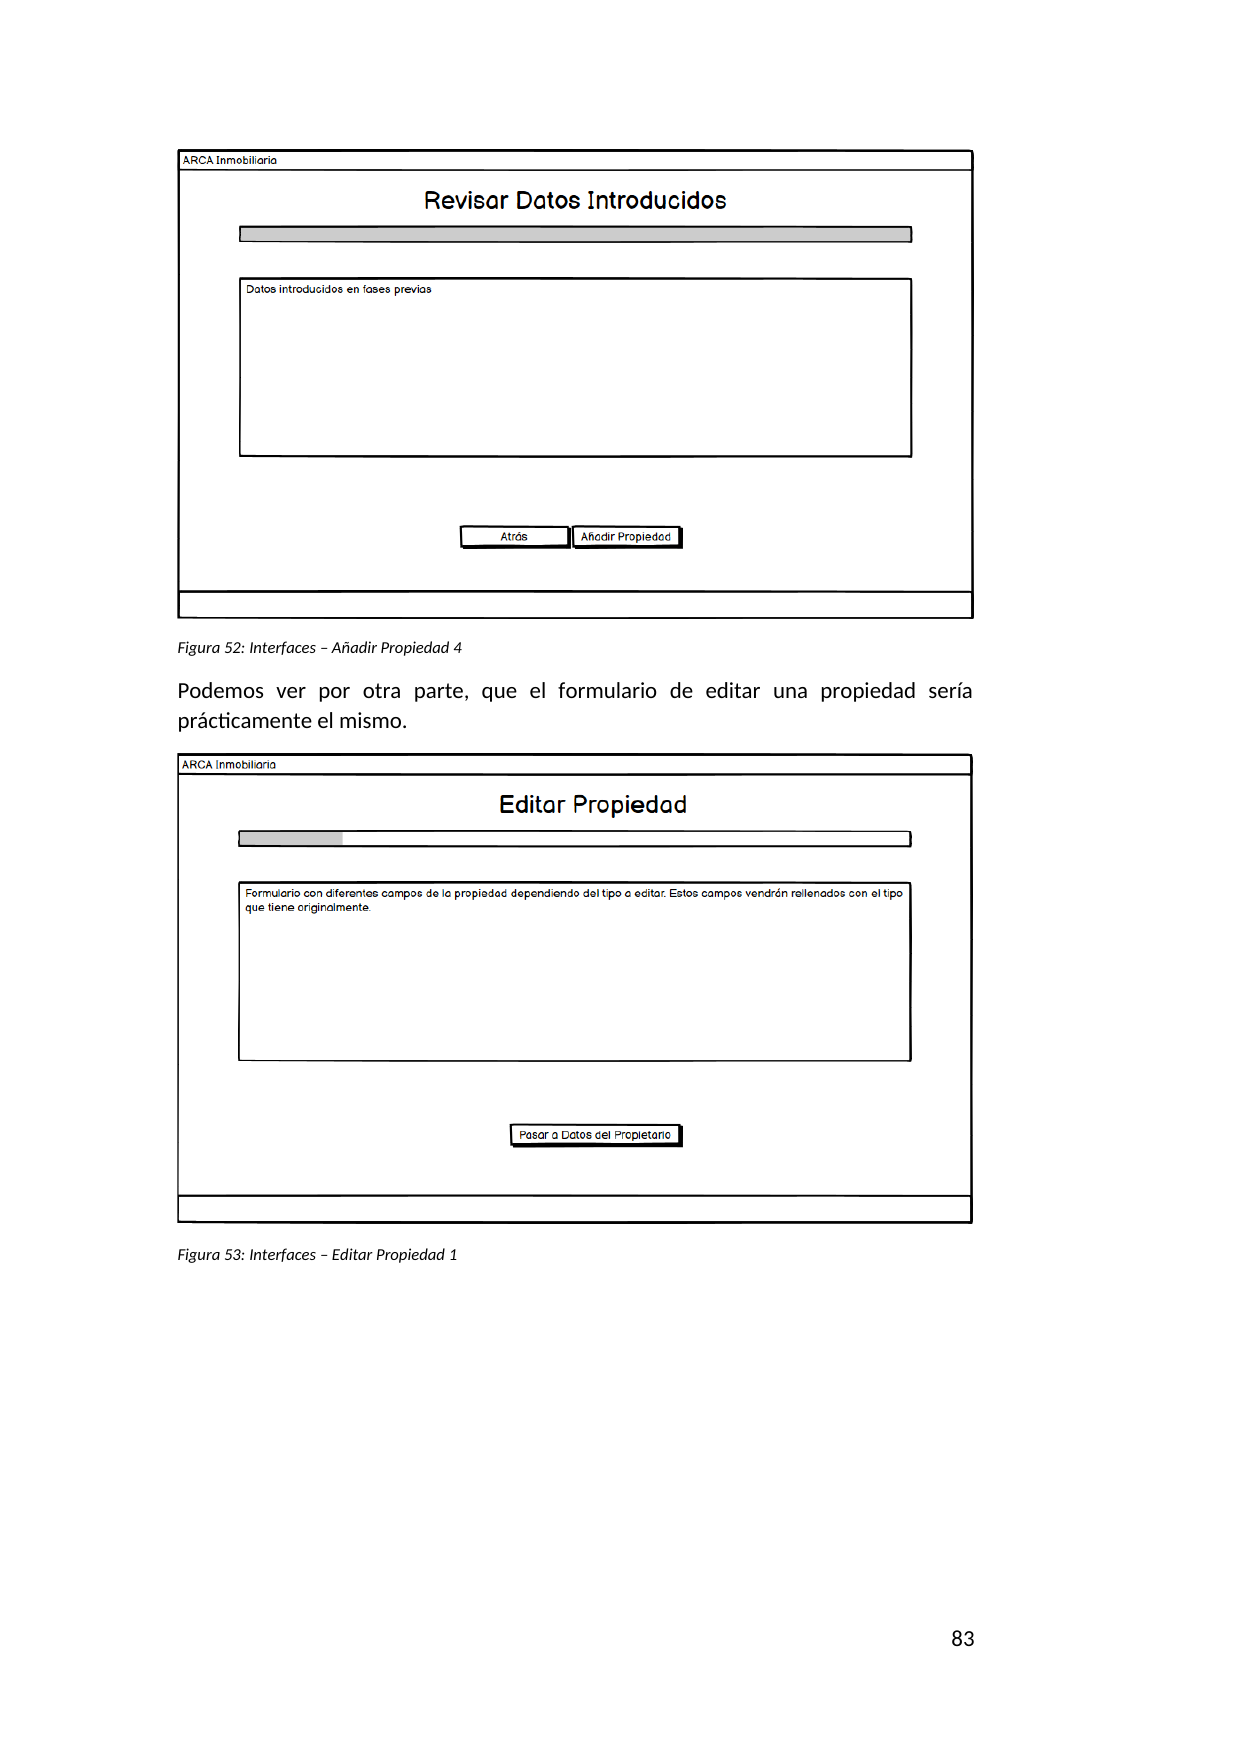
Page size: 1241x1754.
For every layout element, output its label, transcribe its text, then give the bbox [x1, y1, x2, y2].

picture [177, 147, 975, 619]
text Figura 52: Interfaces – Añadir Propiedad 4 [177, 638, 974, 658]
text Figura 53: Interfaces – Editar Propiedad 1 [177, 1244, 974, 1265]
text Podemos ver por otra parte, que el formulario de editar una propiedad sería prácticamente el mismo. [177, 676, 974, 734]
picture [177, 753, 975, 1226]
